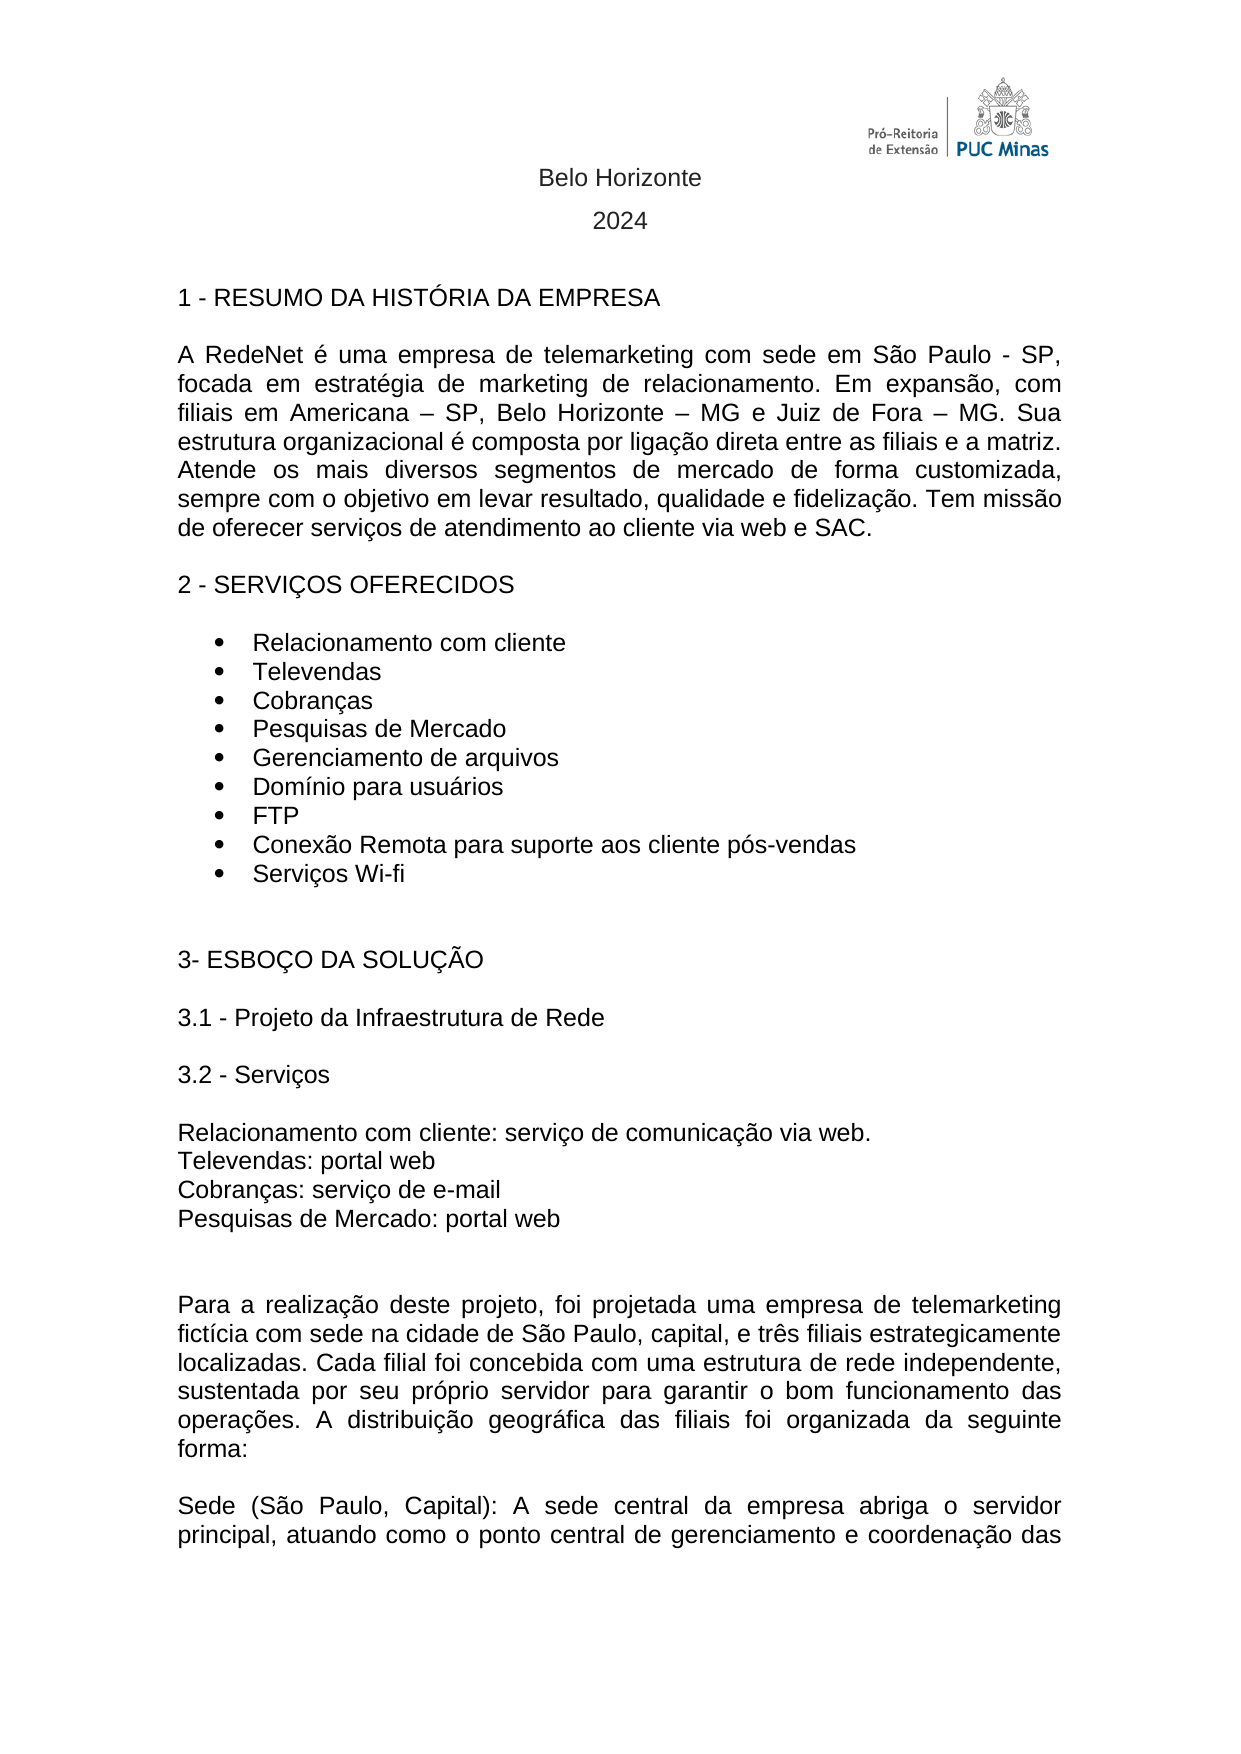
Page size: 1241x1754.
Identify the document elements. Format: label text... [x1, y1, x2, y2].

text Belo Horizonte [177, 163, 1063, 191]
list Cobranças [215, 686, 1063, 714]
list FTP [215, 801, 1063, 830]
text 3- ESBOÇO DA SOLUÇÃO [177, 945, 1063, 974]
text 1 - RESUMO DA HISTÓRIA DA EMPRESA [177, 283, 1063, 312]
list Conexão Remota para suporte aos cliente pós-vendas [215, 830, 1063, 859]
list Televendas [215, 657, 1063, 686]
list Pesquisas de Mercado [215, 714, 1063, 743]
picture [861, 73, 1064, 163]
text Pesquisas de Mercado: portal web [177, 1204, 1063, 1233]
text Televendas: portal web [177, 1146, 1063, 1175]
text 2 - SERVIÇOS OFERECIDOS [177, 570, 1063, 599]
list Gerenciamento de arquivos [215, 743, 1063, 772]
list Relacionamento com cliente [215, 628, 1063, 657]
text Relacionamento com cliente: serviço de comunicação via web. [177, 1118, 1063, 1146]
list Domínio para usuários [215, 772, 1063, 801]
text 3.2 - Serviços [177, 1060, 1063, 1089]
text 2024 [177, 206, 1063, 234]
list Serviços Wi-fi [215, 859, 1063, 888]
text 3.1 - Projeto da Infraestrutura de Rede [177, 1003, 1063, 1031]
text Para a realização deste projeto, foi projetada uma empresa de telemarketing fictícia com sede na cidade de São Paulo, capital, e três filiais estrategicamente localizadas. Cada filial foi concebida com uma estrutura de rede independente, sustentada por seu próprio servidor para garantir o bom funcionamento das operações. A distribuição geográfica das filiais foi organizada da seguinte forma: [177, 1290, 1063, 1463]
text A RedeNet é uma empresa de telemarketing com sede em São Paulo - SP, focada em estratégia de marketing de relacionamento. Em expansão, com filiais em Americana – SP, Belo Horizonte – MG e Juiz de Fora – MG. Sua estrutura organizacional é composta por ligação direta entre as filiais e a matriz. Atende os mais diversos segmentos de mercado de forma customizada, sempre com o objetivo em levar resultado, qualidade e fidelização. Tem missão de oferecer serviços de atendimento ao cliente via web e SAC. [177, 340, 1063, 542]
text Cobranças: serviço de e-mail [177, 1175, 1063, 1204]
